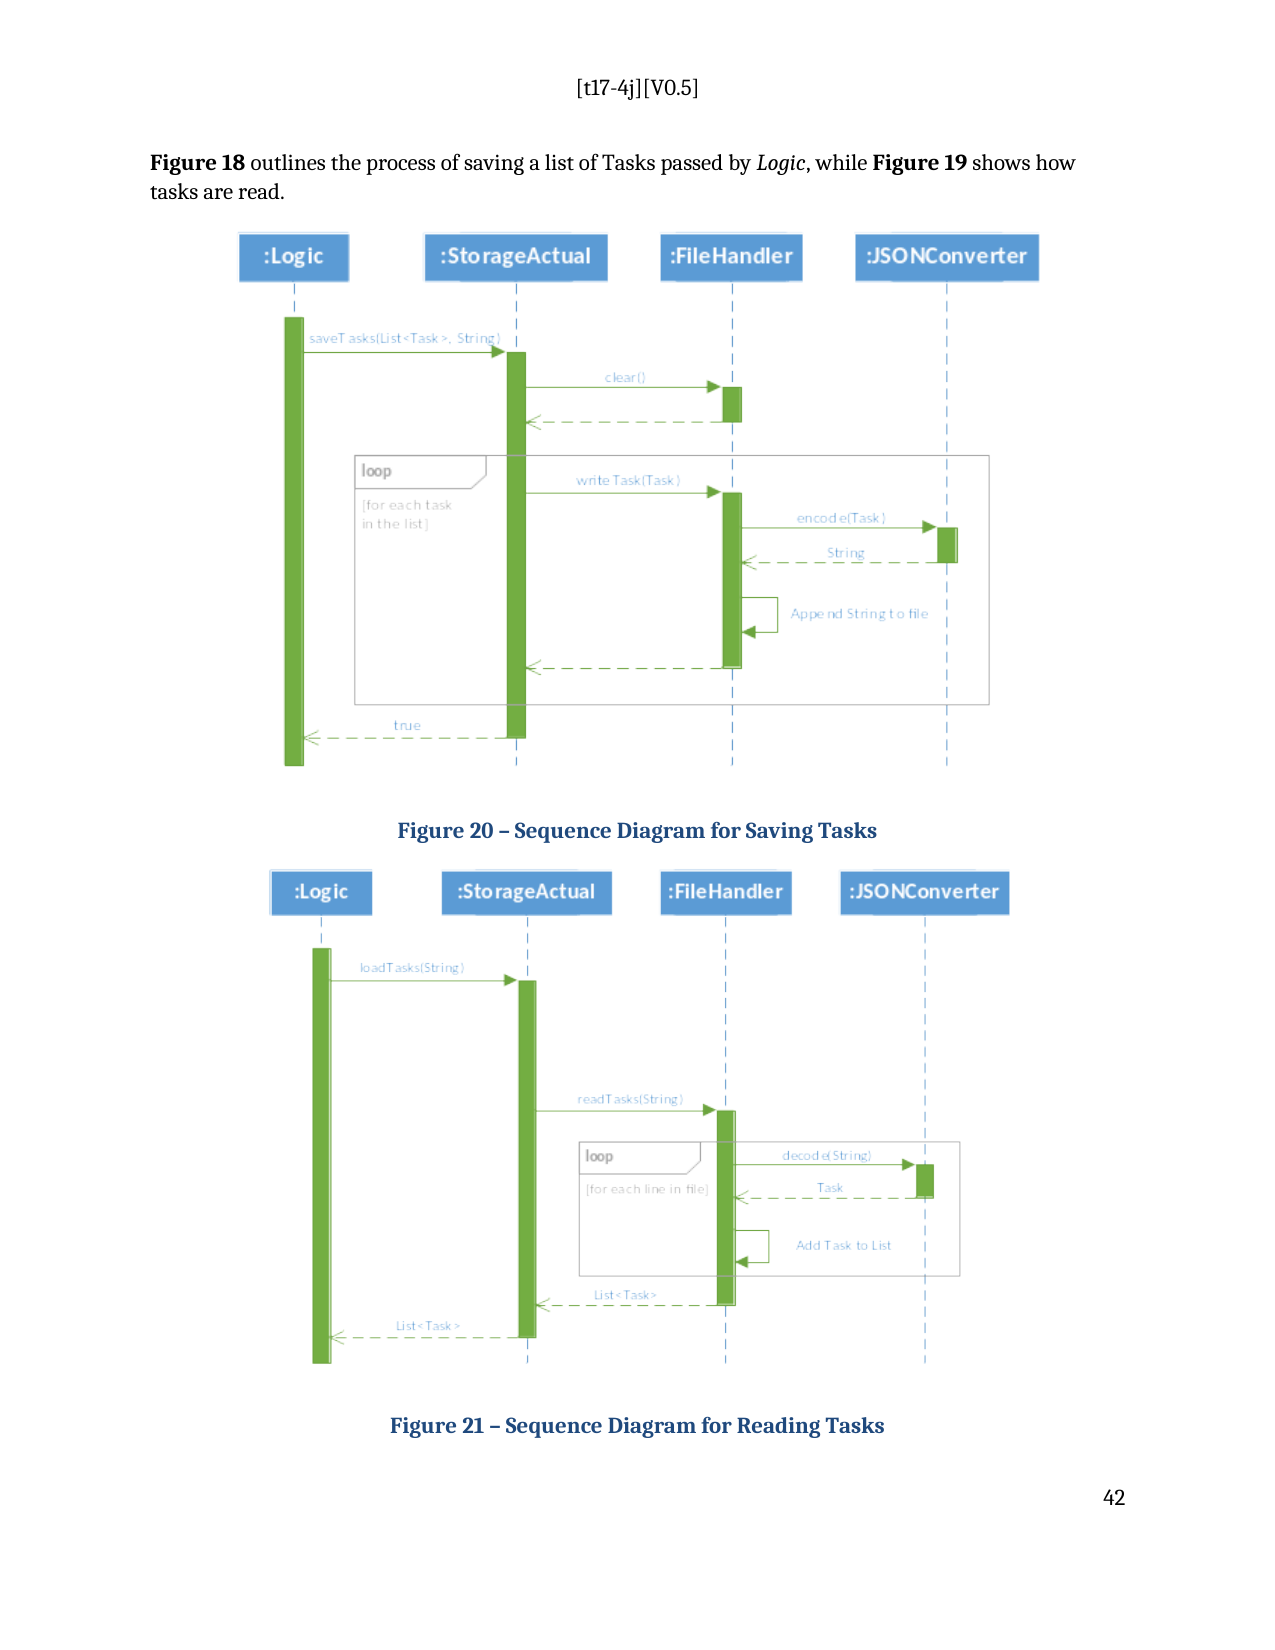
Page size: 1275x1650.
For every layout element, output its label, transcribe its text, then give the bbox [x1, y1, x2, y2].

text Figure 18 outlines the process of saving a list of Tasks passed by Logic, while Figure 19 shows how tasks are read. [150, 150, 1125, 205]
